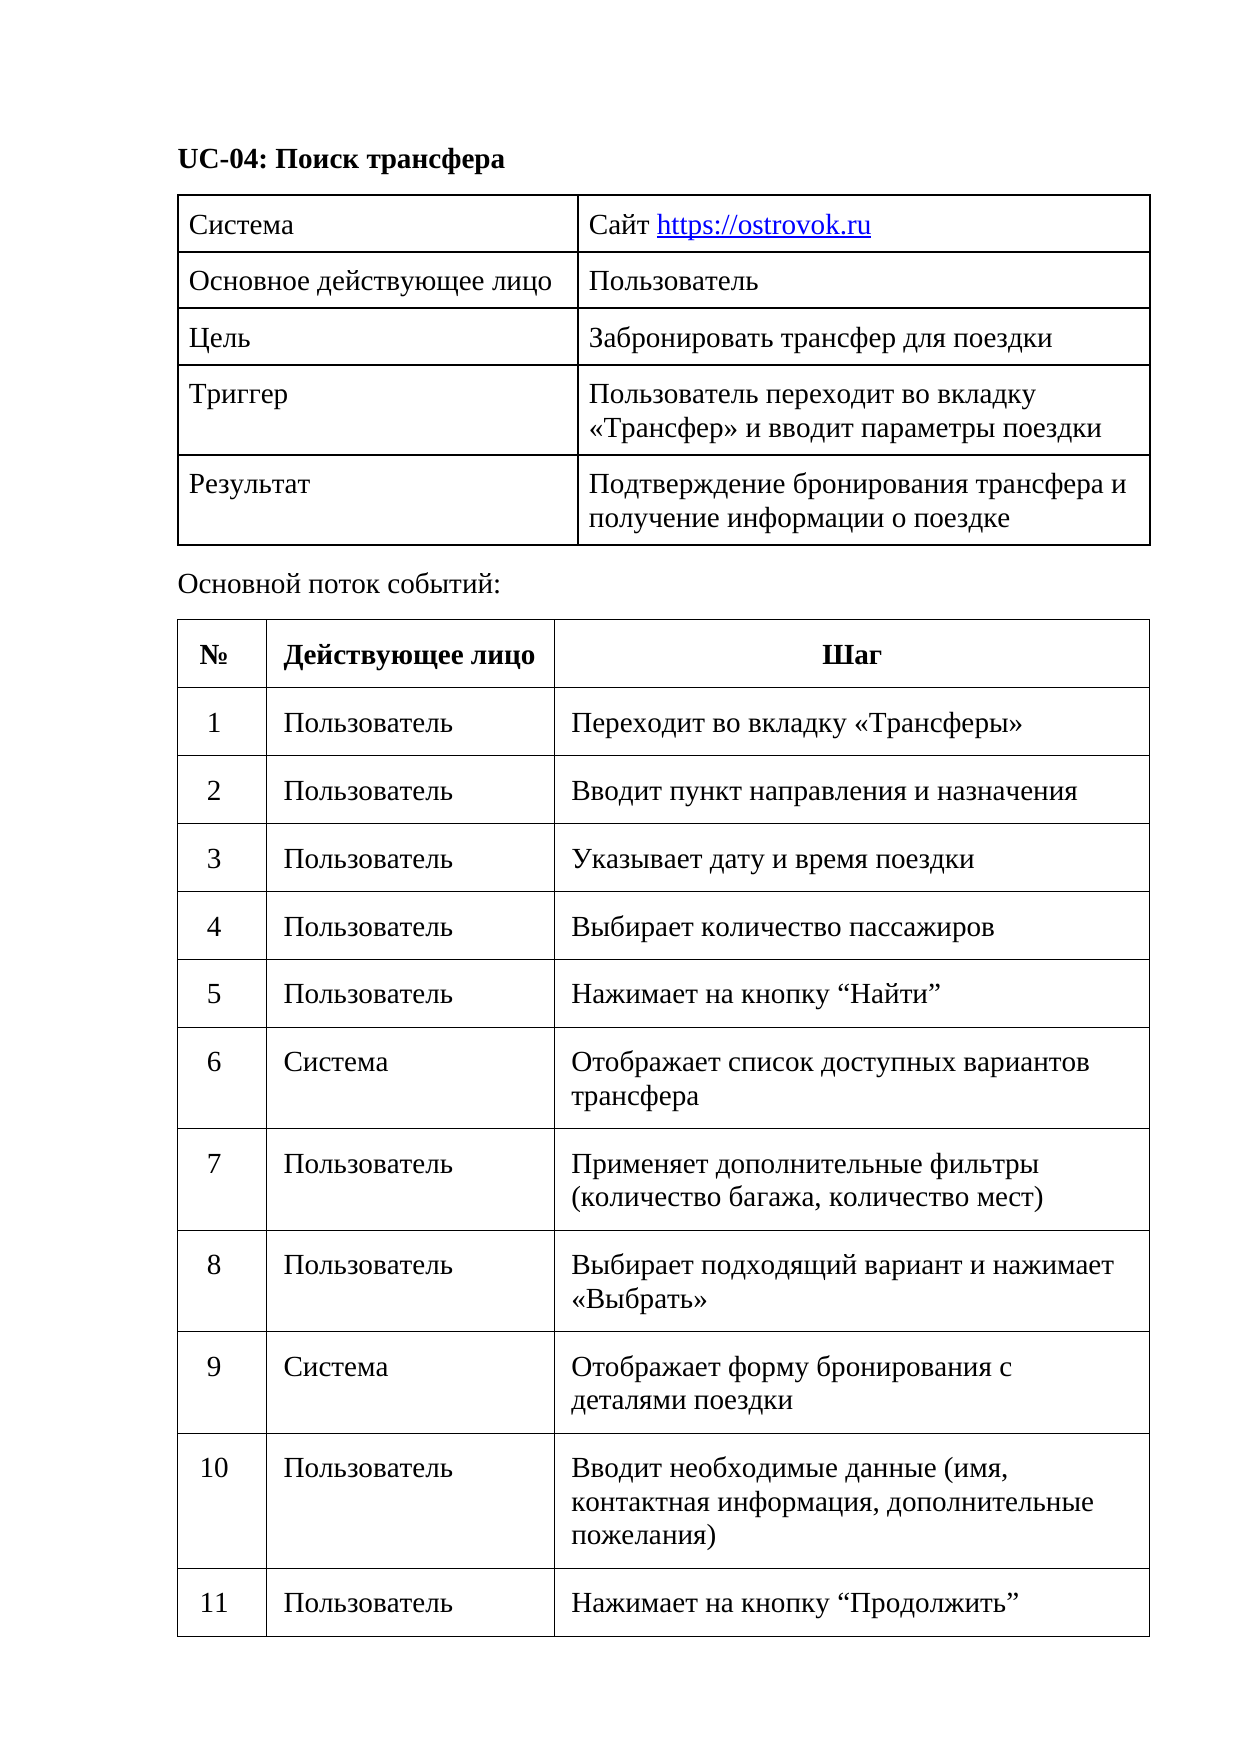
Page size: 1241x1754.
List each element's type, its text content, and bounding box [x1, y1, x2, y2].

table_cell Пользователь переходит во вкладку «Трансфер» и вводит параметры поездки [579, 366, 1149, 454]
table_cell 9 [178, 1332, 266, 1433]
table_cell 8 [178, 1231, 266, 1331]
table_cell Цель [179, 309, 577, 364]
table_header Система [179, 196, 577, 251]
table_cell Основное действующее лицо [179, 253, 577, 307]
table_cell Система [267, 1028, 554, 1128]
table_cell 5 [178, 960, 266, 1027]
table_header Сайт https://ostrovok.ru [579, 196, 1149, 251]
table_cell Пользователь [267, 960, 554, 1027]
table_cell Вводит необходимые данные (имя, контактная информация, дополнительные пожелания) [555, 1434, 1149, 1568]
table_cell 4 [178, 892, 266, 959]
table_cell Пользователь [267, 688, 554, 755]
table_cell 3 [178, 824, 266, 891]
table_cell Нажимает на кнопку “Найти” [555, 960, 1149, 1027]
table_header Действующее лицо [267, 620, 554, 687]
table_cell Пользователь [267, 892, 554, 959]
table_cell Переходит во вкладку «Трансферы» [555, 688, 1149, 755]
table_cell 7 [178, 1129, 266, 1230]
table_cell Пользователь [267, 1434, 554, 1568]
table_header Шаг [555, 620, 1149, 687]
table_cell Система [267, 1332, 554, 1433]
table_cell Пользователь [267, 756, 554, 823]
table_cell Забронировать трансфер для поездки [579, 309, 1149, 364]
table_cell Нажимает на кнопку “Продолжить” [555, 1569, 1149, 1636]
table_cell 2 [178, 756, 266, 823]
table_cell 11 [178, 1569, 266, 1636]
table_cell 1 [178, 688, 266, 755]
table_cell Применяет дополнительные фильтры (количество багажа, количество мест) [555, 1129, 1149, 1230]
table_cell Выбирает подходящий вариант и нажимает «Выбрать» [555, 1231, 1149, 1331]
table_cell Отображает форму бронирования с деталями поездки [555, 1332, 1149, 1433]
table_cell Пользователь [267, 1231, 554, 1331]
table_cell Отображает список доступных вариантов трансфера [555, 1028, 1149, 1128]
table_cell Вводит пункт направления и назначения [555, 756, 1149, 823]
table_cell Подтверждение бронирования трансфера и получение информации о поездке [579, 456, 1149, 544]
text UC-04: Поиск трансфера [177, 141, 1152, 175]
text Основной поток событий: [177, 567, 1152, 600]
table_cell Указывает дату и время поездки [555, 824, 1149, 891]
table_cell 6 [178, 1028, 266, 1128]
table_cell Выбирает количество пассажиров [555, 892, 1149, 959]
table_cell Пользователь [267, 1129, 554, 1230]
table_cell Результат [179, 456, 577, 544]
table_cell Пользователь [267, 824, 554, 891]
table_cell Триггер [179, 366, 577, 454]
table_cell Пользователь [579, 253, 1149, 307]
table_cell 10 [178, 1434, 266, 1568]
table_cell Пользователь [267, 1569, 554, 1636]
table_header № [178, 620, 266, 687]
